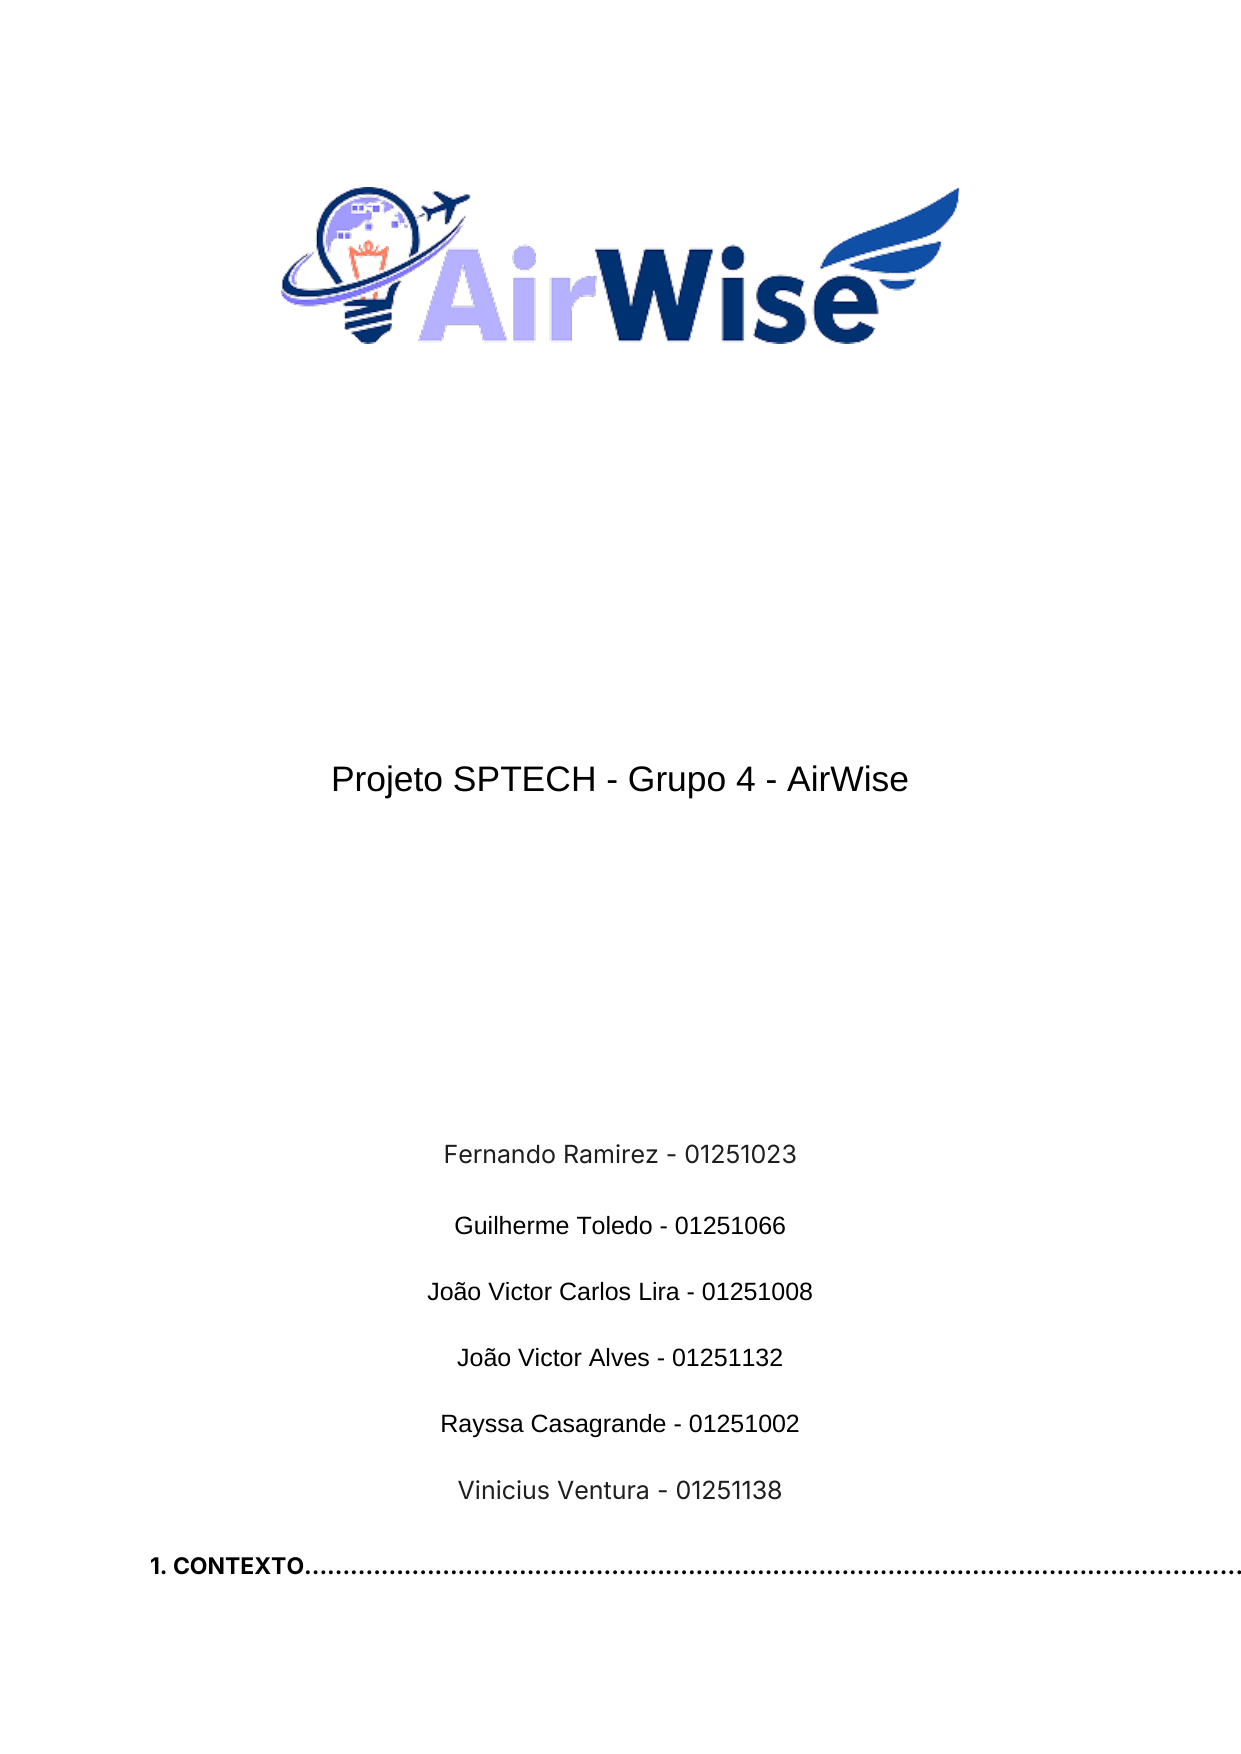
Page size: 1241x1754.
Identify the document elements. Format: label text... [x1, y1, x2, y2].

subtitle Projeto SPTECH - Grupo 4 - AirWise [150, 758, 1090, 799]
text Guilherme Toledo - 01251066 [150, 1211, 1090, 1240]
text Vinicius Ventura - 01251138 [150, 1475, 1090, 1506]
text Rayssa Casagrande - 01251002 [150, 1409, 1090, 1438]
text João Victor Carlos Lira - 01251008 [150, 1277, 1090, 1306]
picture [281, 187, 960, 344]
text João Victor Alves - 01251132 [150, 1343, 1090, 1372]
text Fernando Ramirez - 01251023 [150, 1140, 1090, 1170]
